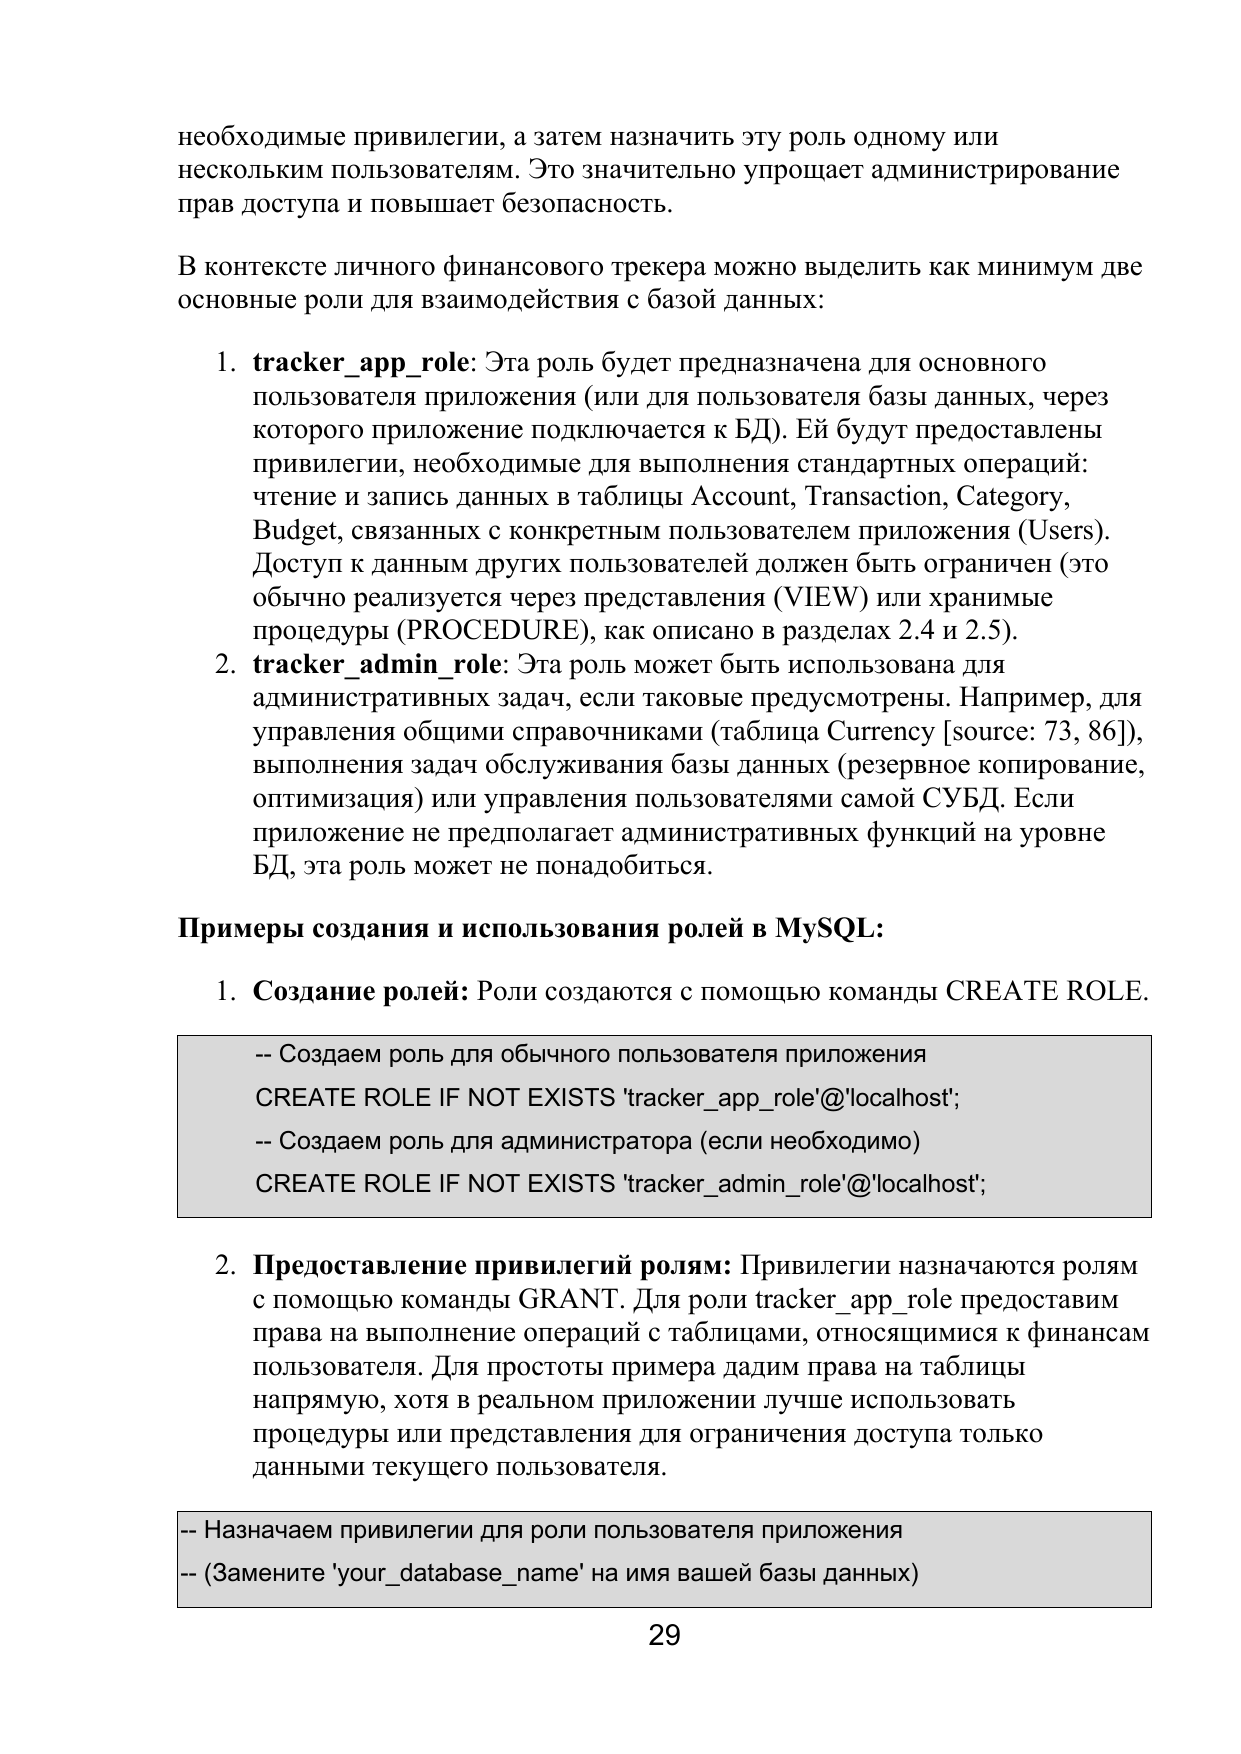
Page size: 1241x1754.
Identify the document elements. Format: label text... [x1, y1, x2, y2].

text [177, 118, 1152, 219]
list tracker_app_role: Эта роль будет предназначена для основного пользователя приложения (или для пользователя базы данных, через которого приложение подключается к БД). Ей будут предоставлены привилегии, необходимые для выполнения стандартных операций: чтение и запись данных в таблицы Account, Transaction, Category, Budget, связанных с конкретным пользователем приложения (Users). Доступ к данным других пользователей должен быть ограничен (это обычно реализуется через представления (VIEW) или хранимые процедуры (PROCEDURE), как описано в разделах 2.4 и 2.5). [215, 344, 1152, 646]
list Предоставление привилегий ролям: Привилегии назначаются ролям с помощью команды GRANT. Для роли tracker_app_role предоставим права на выполнение операций с таблицами, относящимися к финансам пользователя. Для простоты примера дадим права на таблицы напрямую, хотя в реальном приложении лучше использовать процедуры или представления для ограничения доступа только данными текущего пользователя. [215, 1247, 1152, 1482]
list Создание ролей: Роли создаются с помощью команды CREATE ROLE. [215, 973, 1152, 1006]
table_header -- Создаем роль для обычного пользователя приложения CREATE ROLE IF NOT EXISTS 'tracker_app_role'@'localhost'; -- Создаем роль для администратора (если необходимо) CREATE ROLE IF NOT EXISTS 'tracker_admin_role'@'localhost'; [178, 1036, 1151, 1217]
list tracker_admin_role: Эта роль может быть использована для административных задач, если таковые предусмотрены. Например, для управления общими справочниками (таблица Currency [source: 73, 86]), выполнения задач обслуживания базы данных (резервное копирование, оптимизация) или управления пользователями самой СУБД. Если приложение не предполагает административных функций на уровне БД, эта роль может не понадобиться. [215, 646, 1152, 881]
text Примеры создания и использования ролей в MySQL: [177, 910, 1152, 943]
text В контексте личного финансового трекера можно выделить как минимум две основные роли для взаимодействия с базой данных: [177, 248, 1152, 315]
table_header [178, 1512, 1151, 1607]
